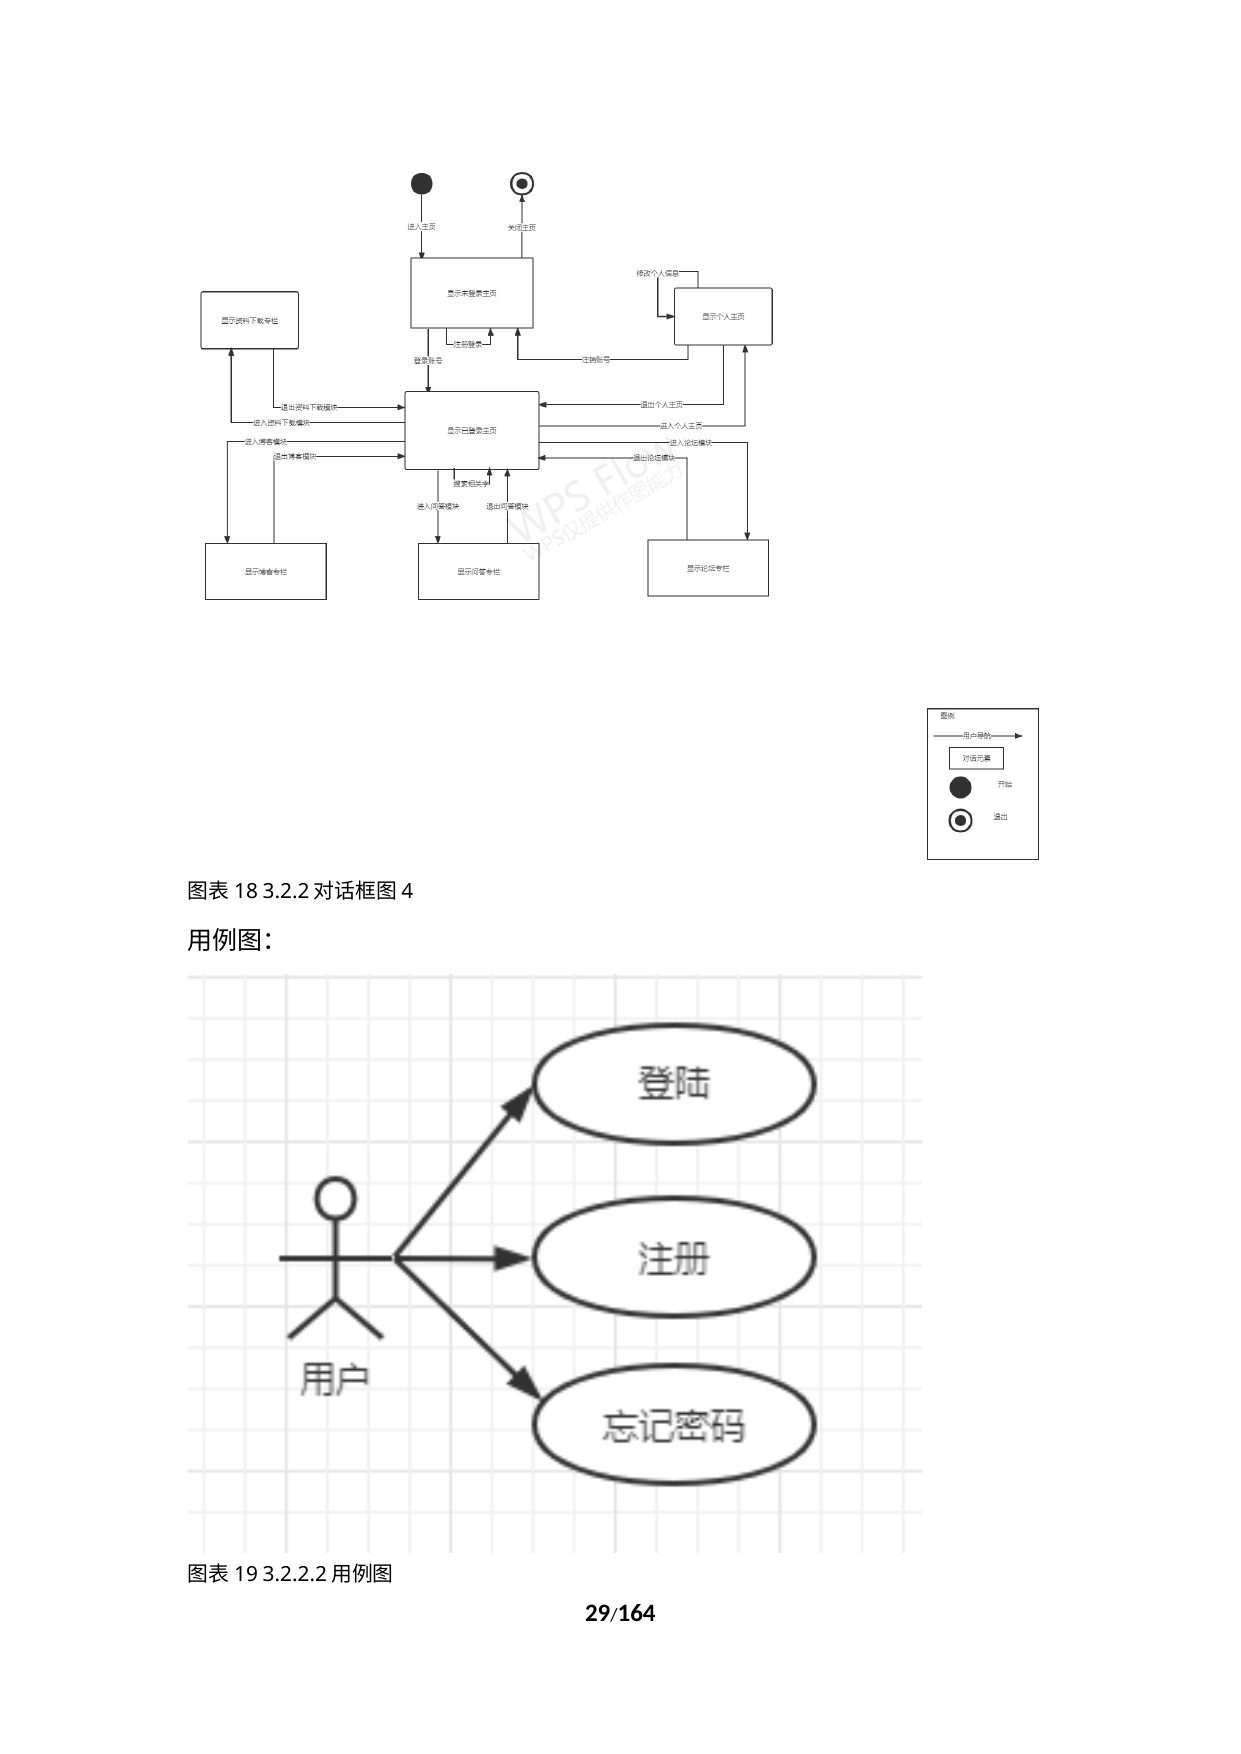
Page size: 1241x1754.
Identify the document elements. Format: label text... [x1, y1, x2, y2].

text 图表 18 3.2.2对话框图4 [187, 873, 1053, 906]
text 图表 19 3.2.2.2用例图 [187, 1556, 1053, 1588]
text 用例图： [187, 906, 1053, 971]
picture [187, 159, 1052, 873]
